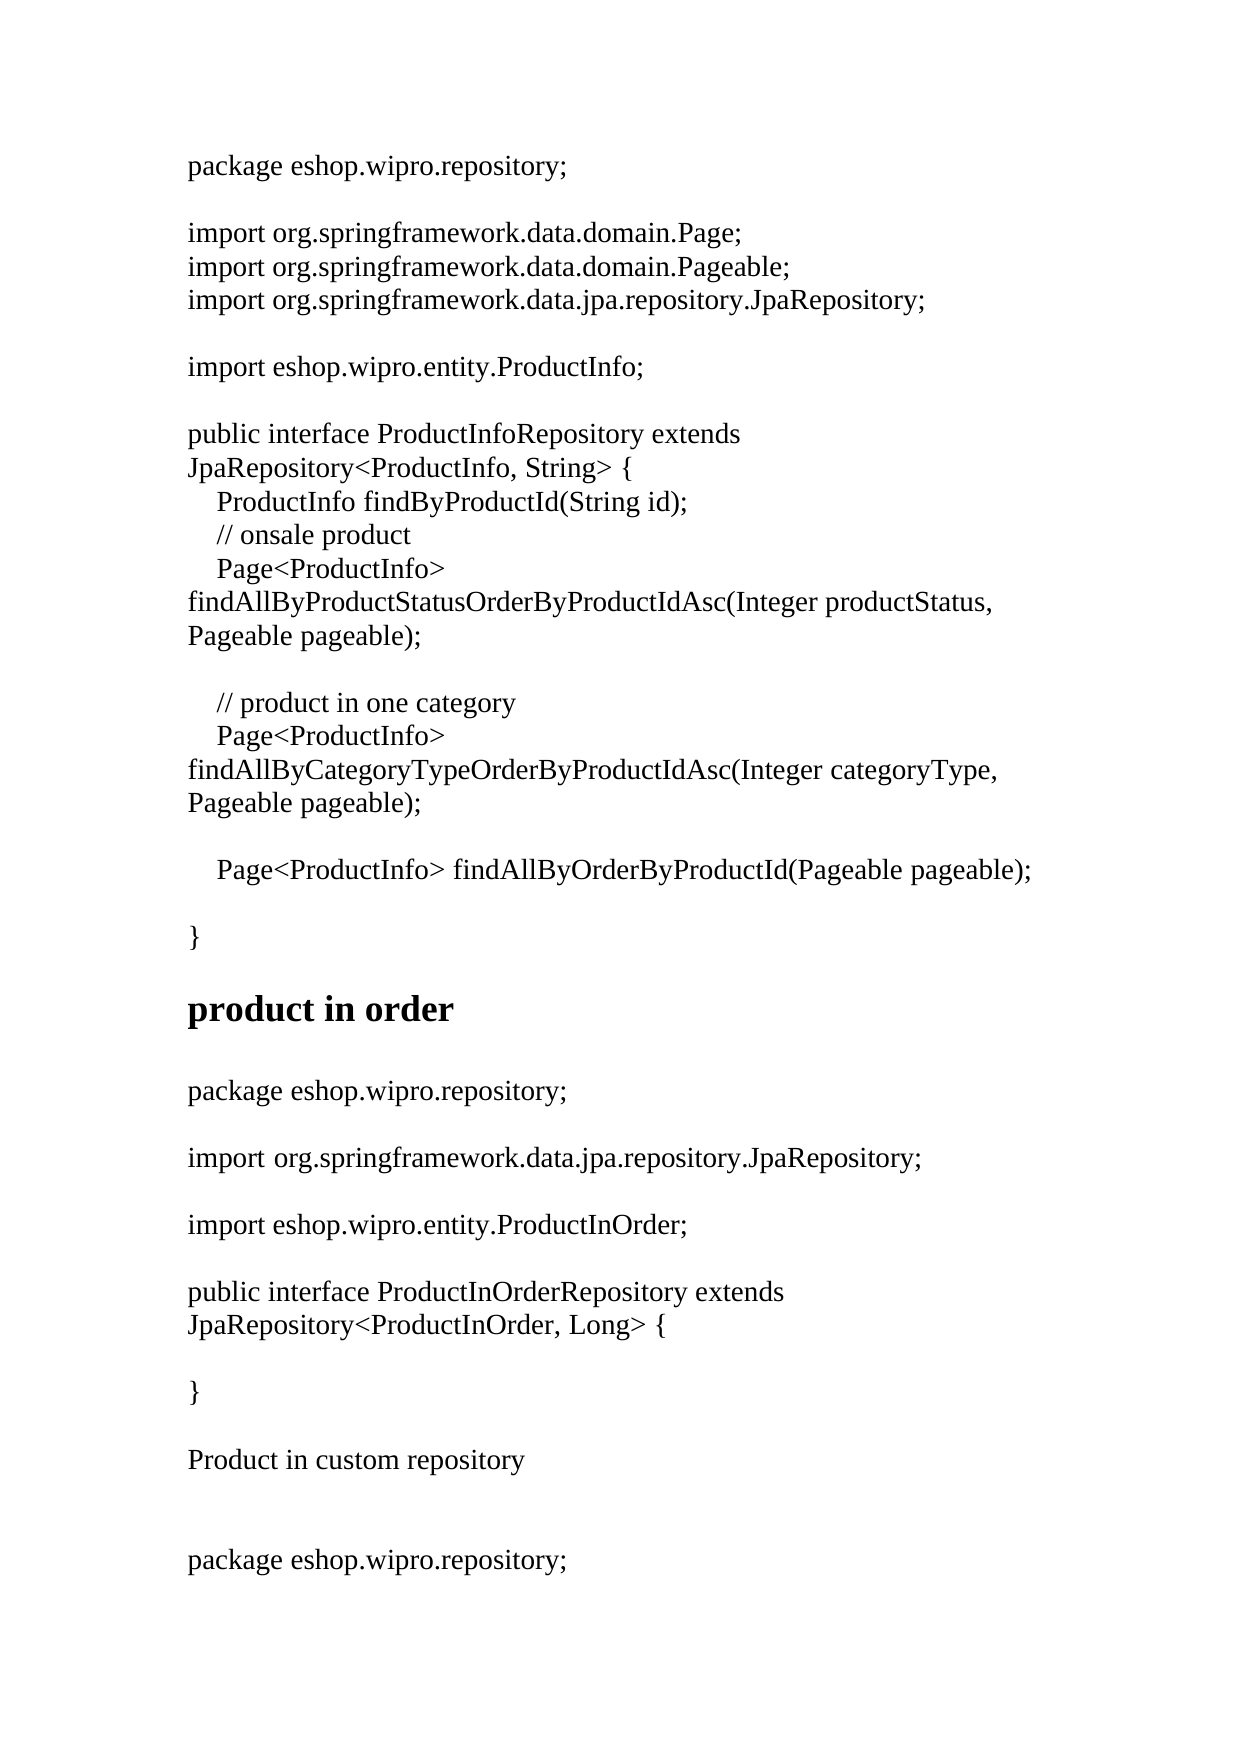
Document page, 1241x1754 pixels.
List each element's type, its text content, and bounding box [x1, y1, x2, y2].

text Product in custom repository package eshop.wipro.repository; [187, 1442, 610, 1576]
text package eshop.wipro.repository; [187, 1073, 1240, 1106]
text } [187, 1374, 1240, 1408]
subtitle product in order [187, 986, 1240, 1029]
text public interface ProductInfoRepository extends JpaRepository<ProductInfo, String> { [187, 417, 742, 484]
text findAllByCategoryTypeOrderByProductIdAsc(Integer categoryType, Pageable pageable); [187, 752, 1061, 819]
text } [187, 919, 1240, 953]
text public interface ProductInOrderRepository extends JpaRepository<ProductInOrder, Long> { [187, 1274, 786, 1341]
text ProductInfo findByProductId(String id); [216, 484, 1240, 517]
text package eshop.wipro.repository; [187, 148, 1240, 182]
text Page<ProductInfo> findAllByOrderByProductId(Pageable pageable); [216, 852, 1240, 886]
text import org.springframework.data.jpa.repository.JpaRepository; import eshop.wipro.entity.ProductInfo; [187, 282, 927, 383]
text import org.springframework.data.domain.Page; import org.springframework.data.domain.Pageable; [187, 215, 811, 282]
text // onsale product Page<ProductInfo> [216, 517, 447, 584]
text findAllByProductStatusOrderByProductIdAsc(Integer productStatus, Pageable pageable); [187, 584, 1061, 651]
text import org.springframework.data.jpa.repository.JpaRepository; import eshop.wipro.entity.ProductInOrder; [187, 1140, 973, 1240]
text // product in one category Page<ProductInfo> [216, 685, 518, 752]
